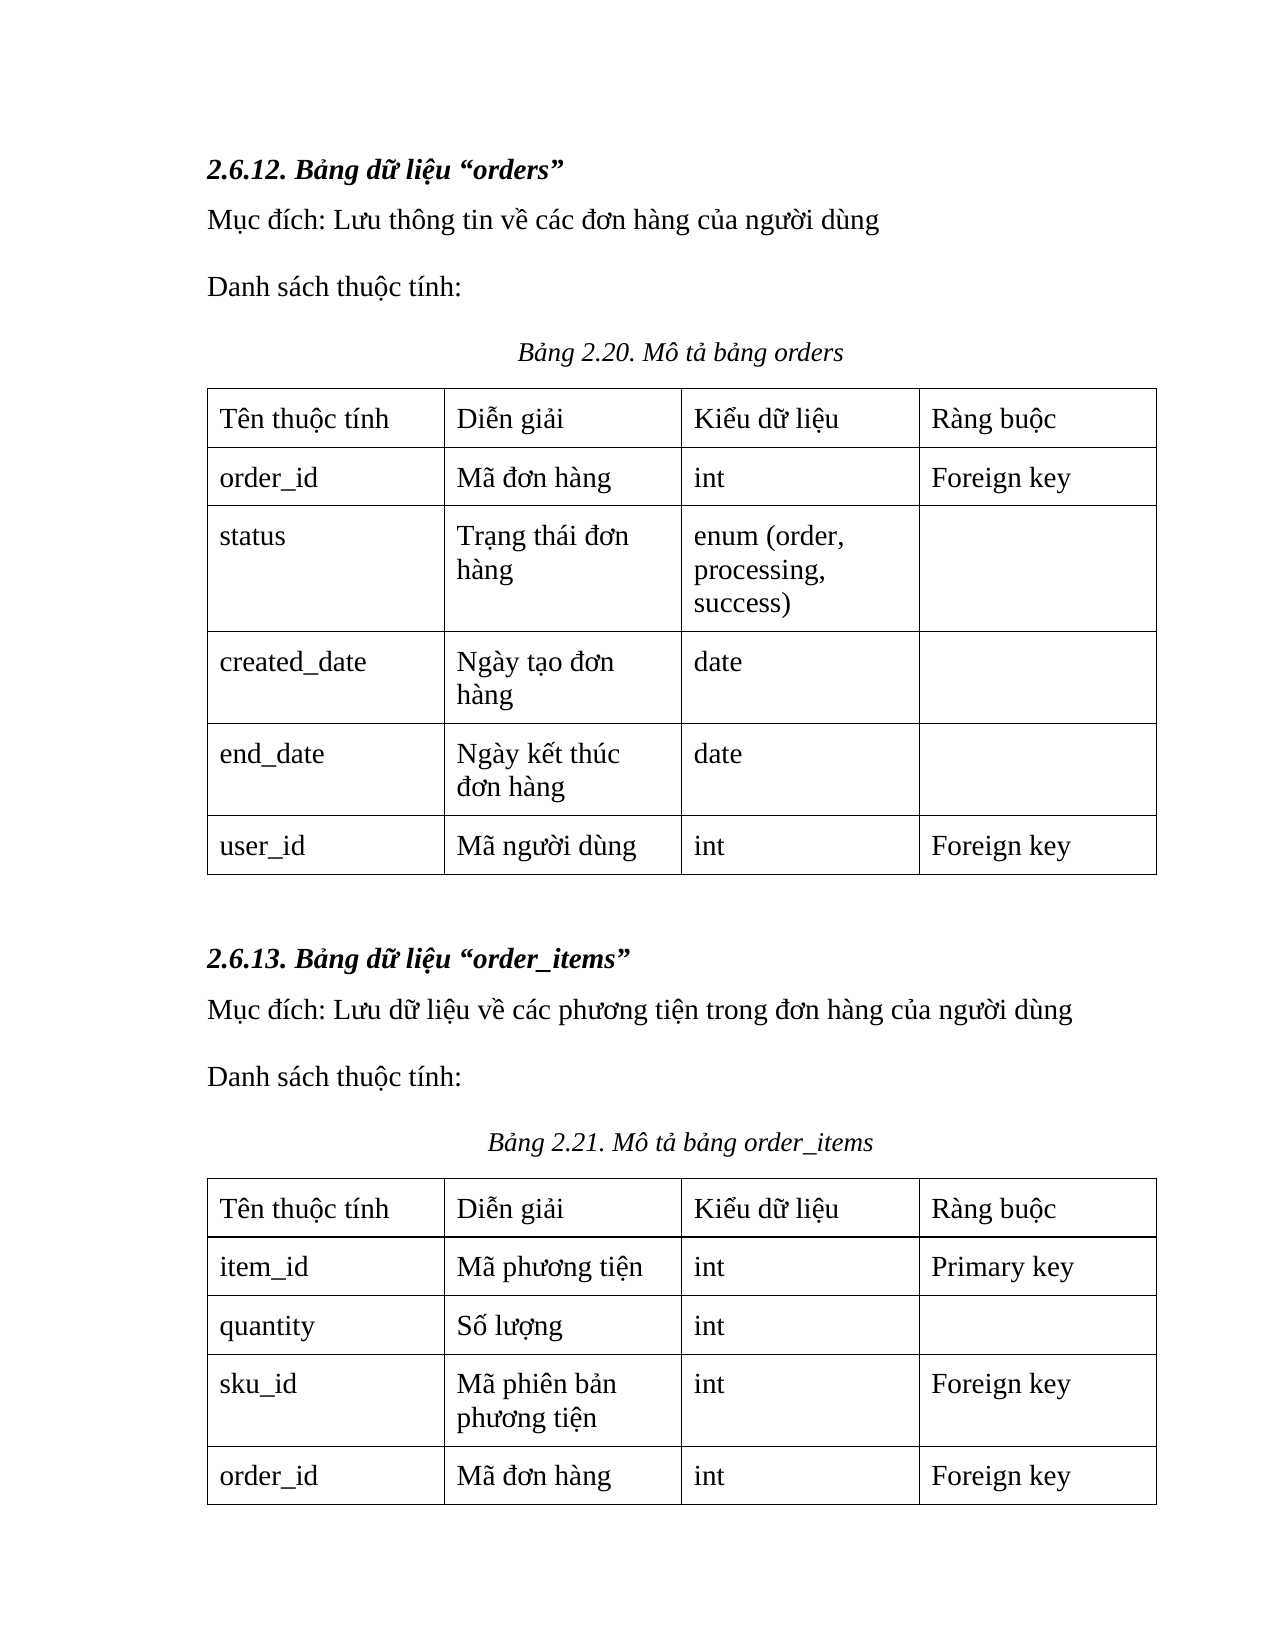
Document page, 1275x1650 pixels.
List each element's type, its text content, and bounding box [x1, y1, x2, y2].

table_cell [920, 632, 1156, 723]
table_cell Foreign key [920, 816, 1156, 873]
table_cell end_date [208, 724, 444, 815]
table_cell Trạng thái đơn hàng [445, 506, 681, 631]
text Bảng 2.20. Mô tả bảng orders [207, 336, 1157, 367]
table_cell Mã đơn hàng [445, 448, 681, 505]
table_header Diễn giải [445, 389, 681, 447]
text Danh sách thuộc tính: [207, 269, 1157, 303]
table_cell [920, 506, 1156, 631]
text Mục đích: Lưu thông tin về các đơn hàng của người dùng [207, 202, 1157, 236]
table_cell int [682, 448, 919, 505]
table_cell item_id [208, 1238, 444, 1295]
text Mục đích: Lưu dữ liệu về các phương tiện trong đơn hàng của người dùng [207, 992, 1157, 1025]
table_cell Primary key [920, 1238, 1156, 1295]
table_cell [920, 1296, 1156, 1353]
table_cell enum (order, processing, success) [682, 506, 919, 631]
table_cell Mã đơn hàng [445, 1447, 681, 1504]
table_cell Mã người dùng [445, 816, 681, 873]
table_cell created_date [208, 632, 444, 723]
table_cell int [682, 1447, 919, 1504]
table_cell Số lượng [445, 1296, 681, 1353]
table_cell Mã phương tiện [445, 1238, 681, 1295]
table_cell date [682, 632, 919, 723]
table_cell Mã phiên bản phương tiện [445, 1355, 681, 1446]
table_cell [920, 724, 1156, 815]
table_cell sku_id [208, 1355, 444, 1446]
table_cell Ngày tạo đơn hàng [445, 632, 681, 723]
text Danh sách thuộc tính: [207, 1059, 1157, 1092]
table_cell Foreign key [920, 1447, 1156, 1504]
table_cell int [682, 1296, 919, 1353]
table_header Tên thuộc tính [208, 1179, 444, 1236]
table_cell status [208, 506, 444, 631]
table_cell Foreign key [920, 1355, 1156, 1446]
table_cell quantity [208, 1296, 444, 1353]
table_header Tên thuộc tính [208, 389, 444, 447]
table_cell Foreign key [920, 448, 1156, 505]
table_cell int [682, 816, 919, 873]
table_cell Ngày kết thúc đơn hàng [445, 724, 681, 815]
table_cell order_id [208, 448, 444, 505]
table_header Kiểu dữ liệu [682, 389, 919, 447]
table_cell user_id [208, 816, 444, 873]
subtitle . Bảng dữ liệu “orders” [207, 152, 1157, 185]
text Bảng 2.21. Mô tả bảng order_items [207, 1126, 1157, 1157]
table_cell date [682, 724, 919, 815]
table_cell int [682, 1355, 919, 1446]
table_header Ràng buộc [920, 389, 1156, 447]
table_header Kiểu dữ liệu [682, 1179, 919, 1236]
table_cell order_id [208, 1447, 444, 1504]
table_header Ràng buộc [920, 1179, 1156, 1236]
table_cell int [682, 1238, 919, 1295]
table_header Diễn giải [445, 1179, 681, 1236]
subtitle . Bảng dữ liệu “order_items” [207, 942, 1157, 975]
